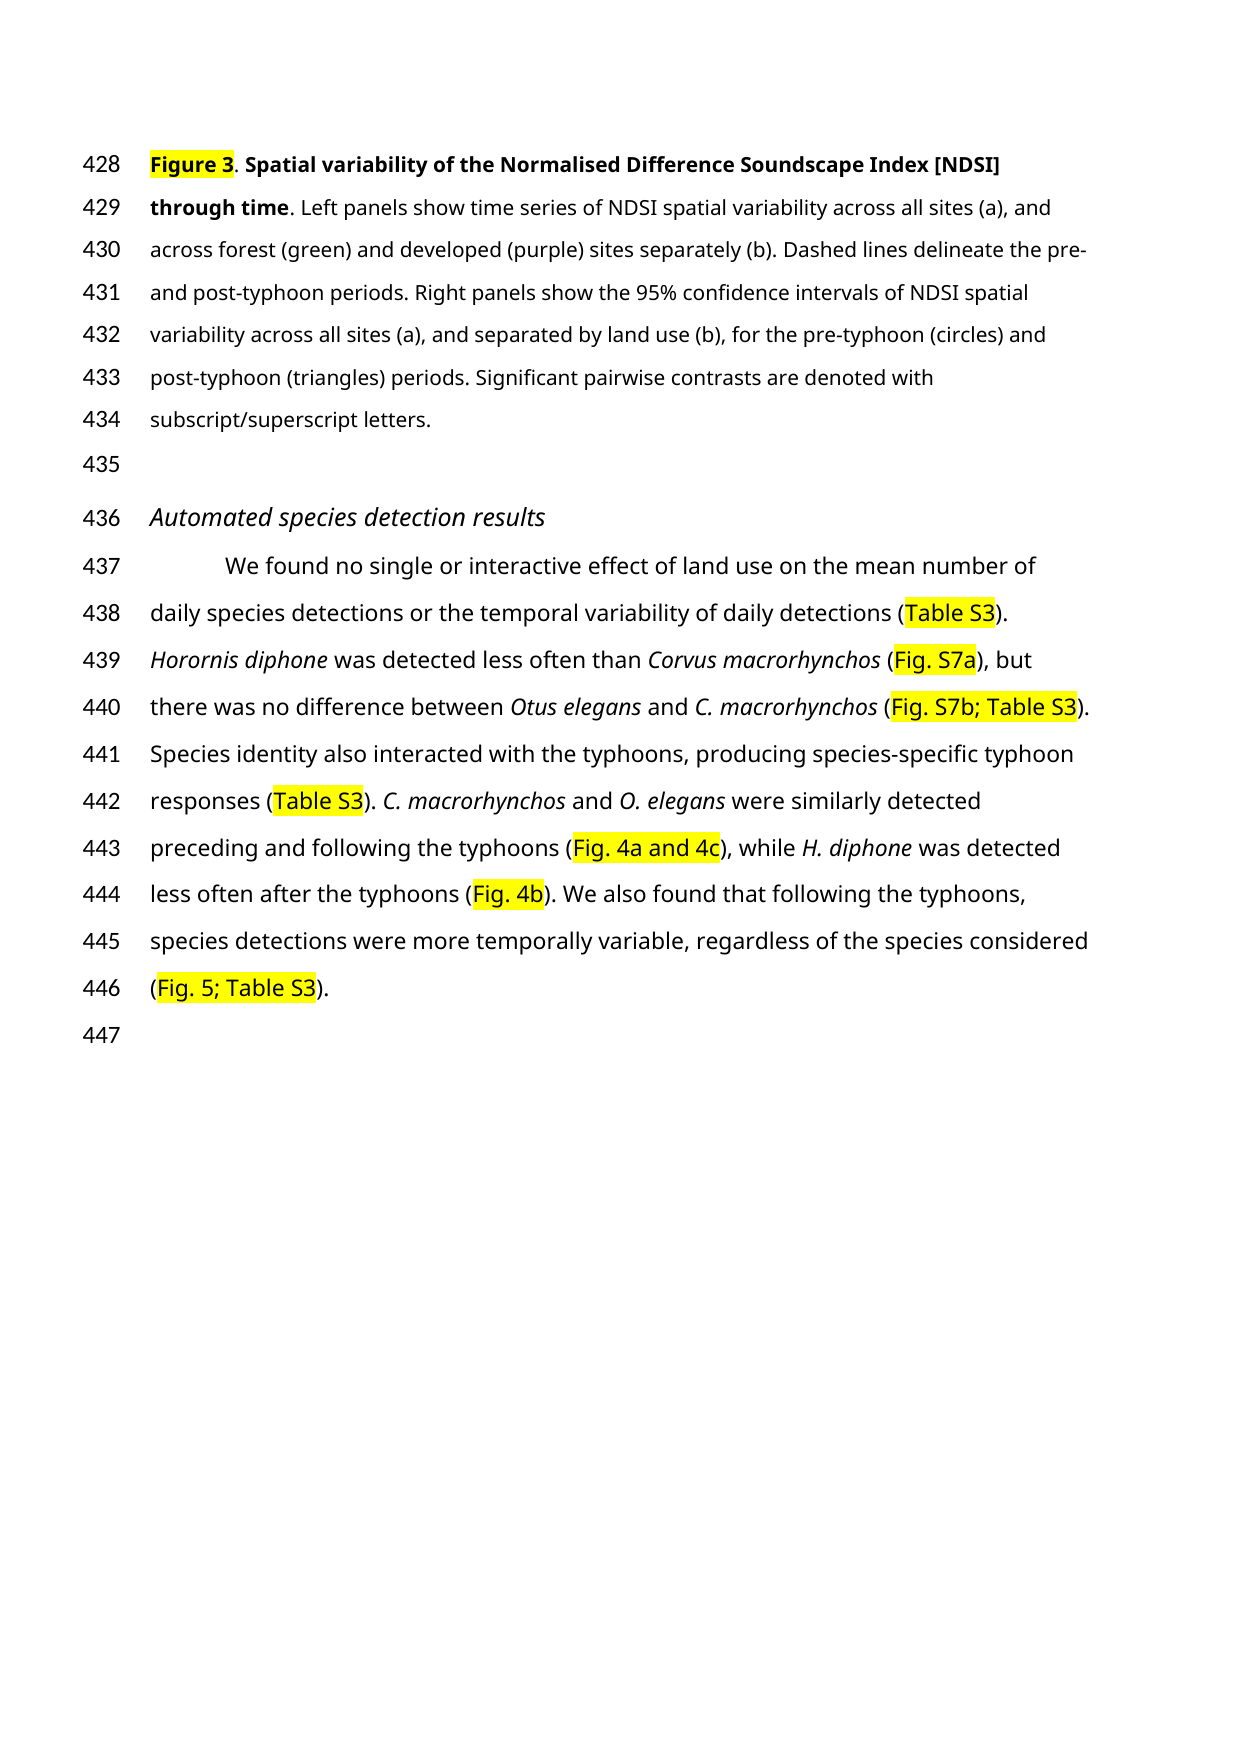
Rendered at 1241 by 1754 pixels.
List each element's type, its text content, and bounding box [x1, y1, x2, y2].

text Figure 3. Spatial variability of the Normalised Difference Soundscape Index [NDSI] through time. Left panels show time series of NDSI spatial variability across all sites (a), and across forest (green) and developed (purple) sites separately (b). Dashed lines delineate the pre- and post-typhoon periods. Right panels show the 95% confidence intervals of NDSI spatial variability across all sites (a), and separated by land use (b), for the pre-typhoon (circles) and post-typhoon (triangles) periods. Significant pairwise contrasts are denoted with subscript/superscript letters. [150, 150, 1090, 434]
text Automated species detection results [150, 499, 1090, 533]
text We found no single or interactive effect of land use on the mean number of daily species detections or the temporal variability of daily detections (Table S3). Horornis diphone was detected less often than Corvus macrorhynchos (Fig. S7a), but there was no difference between Otus elegans and C. macrorhynchos (Fig. S7b; Table S3). Species identity also interacted with the typhoons, producing species-specific typhoon responses (Table S3). C. macrorhynchos and O. elegans were similarly detected preceding and following the typhoons (Fig. 4a and 4c), while H. diphone was detected less often after the typhoons (Fig. 4b). We also found that following the typhoons, species detections were more temporally variable, regardless of the species considered (Fig. 5; Table S3). [150, 550, 1090, 1003]
